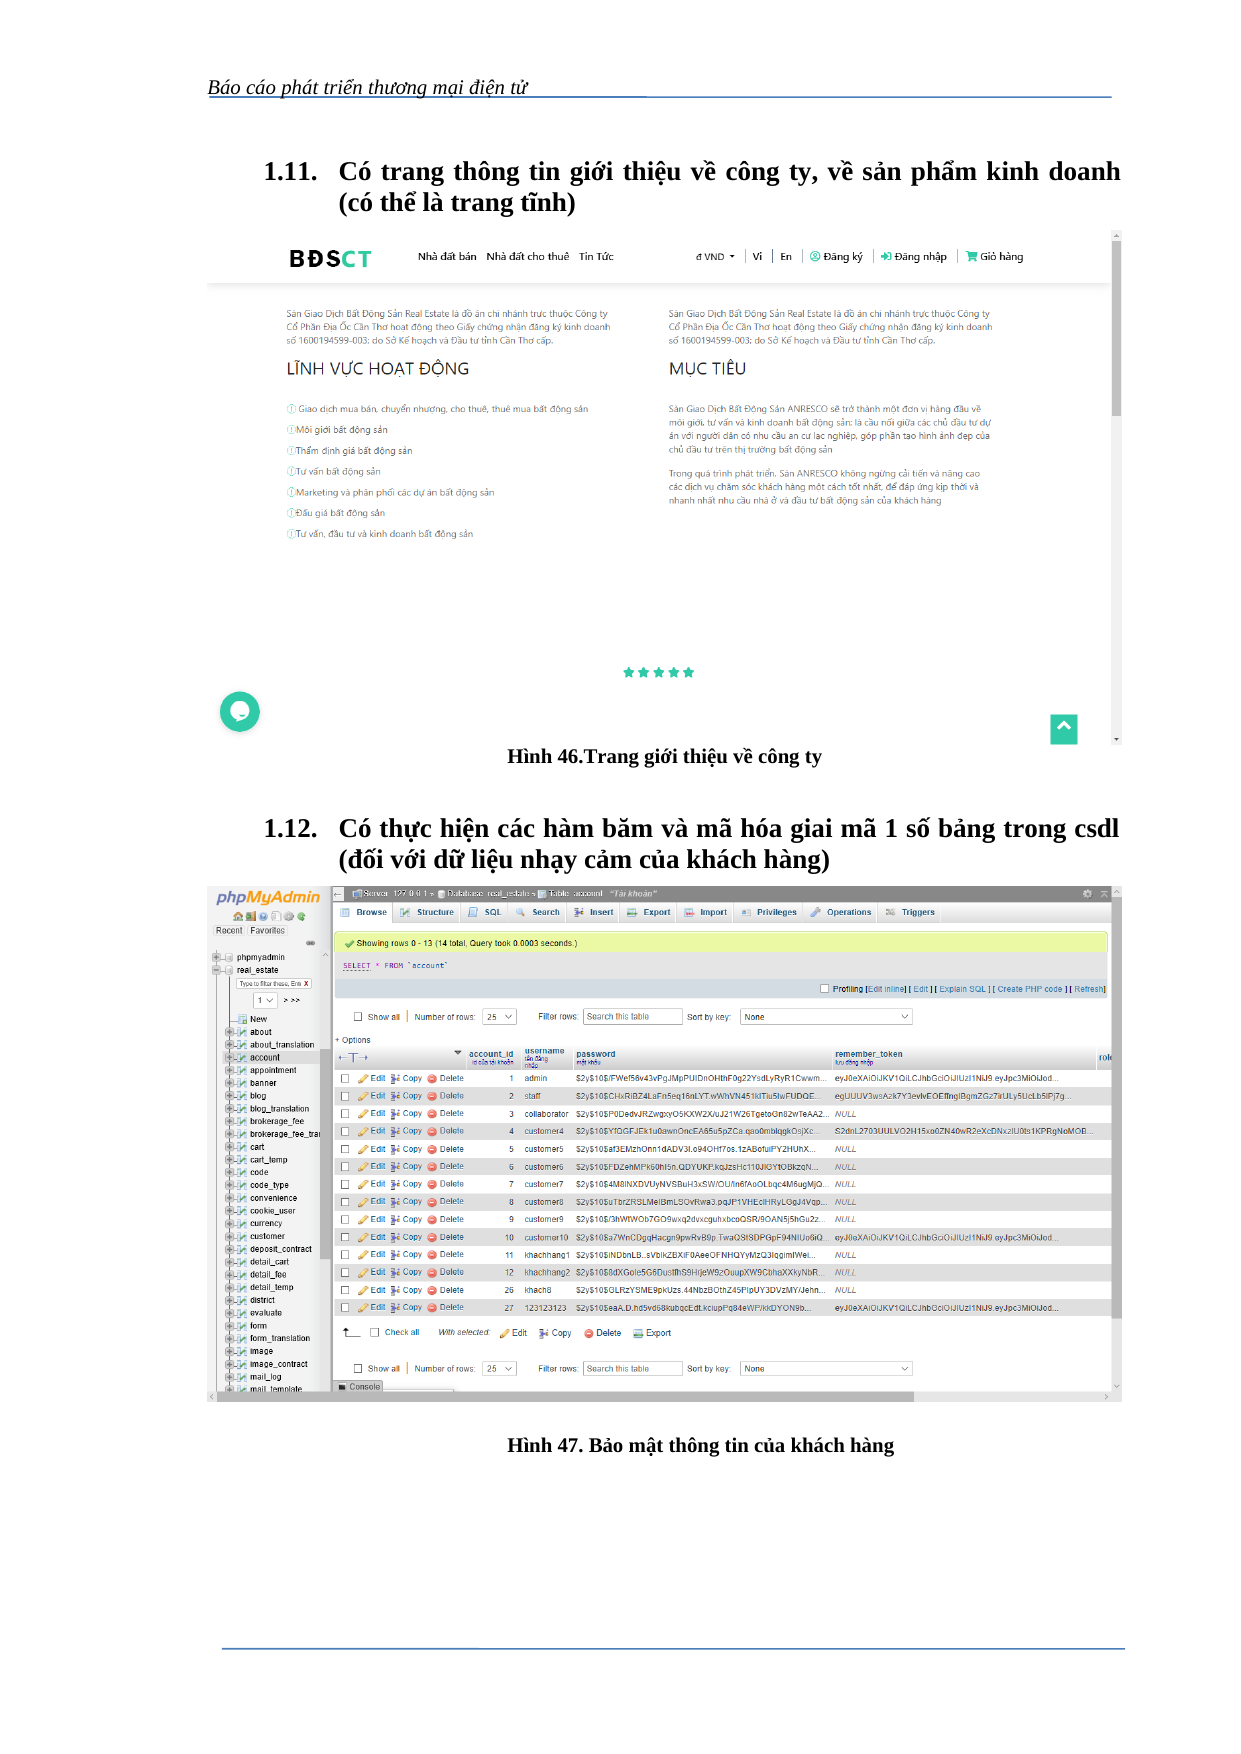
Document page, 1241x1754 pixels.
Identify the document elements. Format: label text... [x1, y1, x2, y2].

picture [207, 230, 1122, 745]
text Hình 47. Bảo mật thông tin của khách hàng [432, 1432, 1122, 1457]
subtitle Có thực hiện các hàm băm và mã hóa giai mã 1 số bảng trong csdl (đối với dữ liệu nhạy cảm của khách hàng) [263, 812, 1122, 874]
text Hình 46.Trang giới thiệu về công ty [432, 745, 1122, 768]
picture [207, 886, 1122, 1402]
subtitle Có trang thông tin giới thiệu về công ty, về sản phẩm kinh doanh (có thể là trang tĩnh) [263, 155, 1122, 217]
